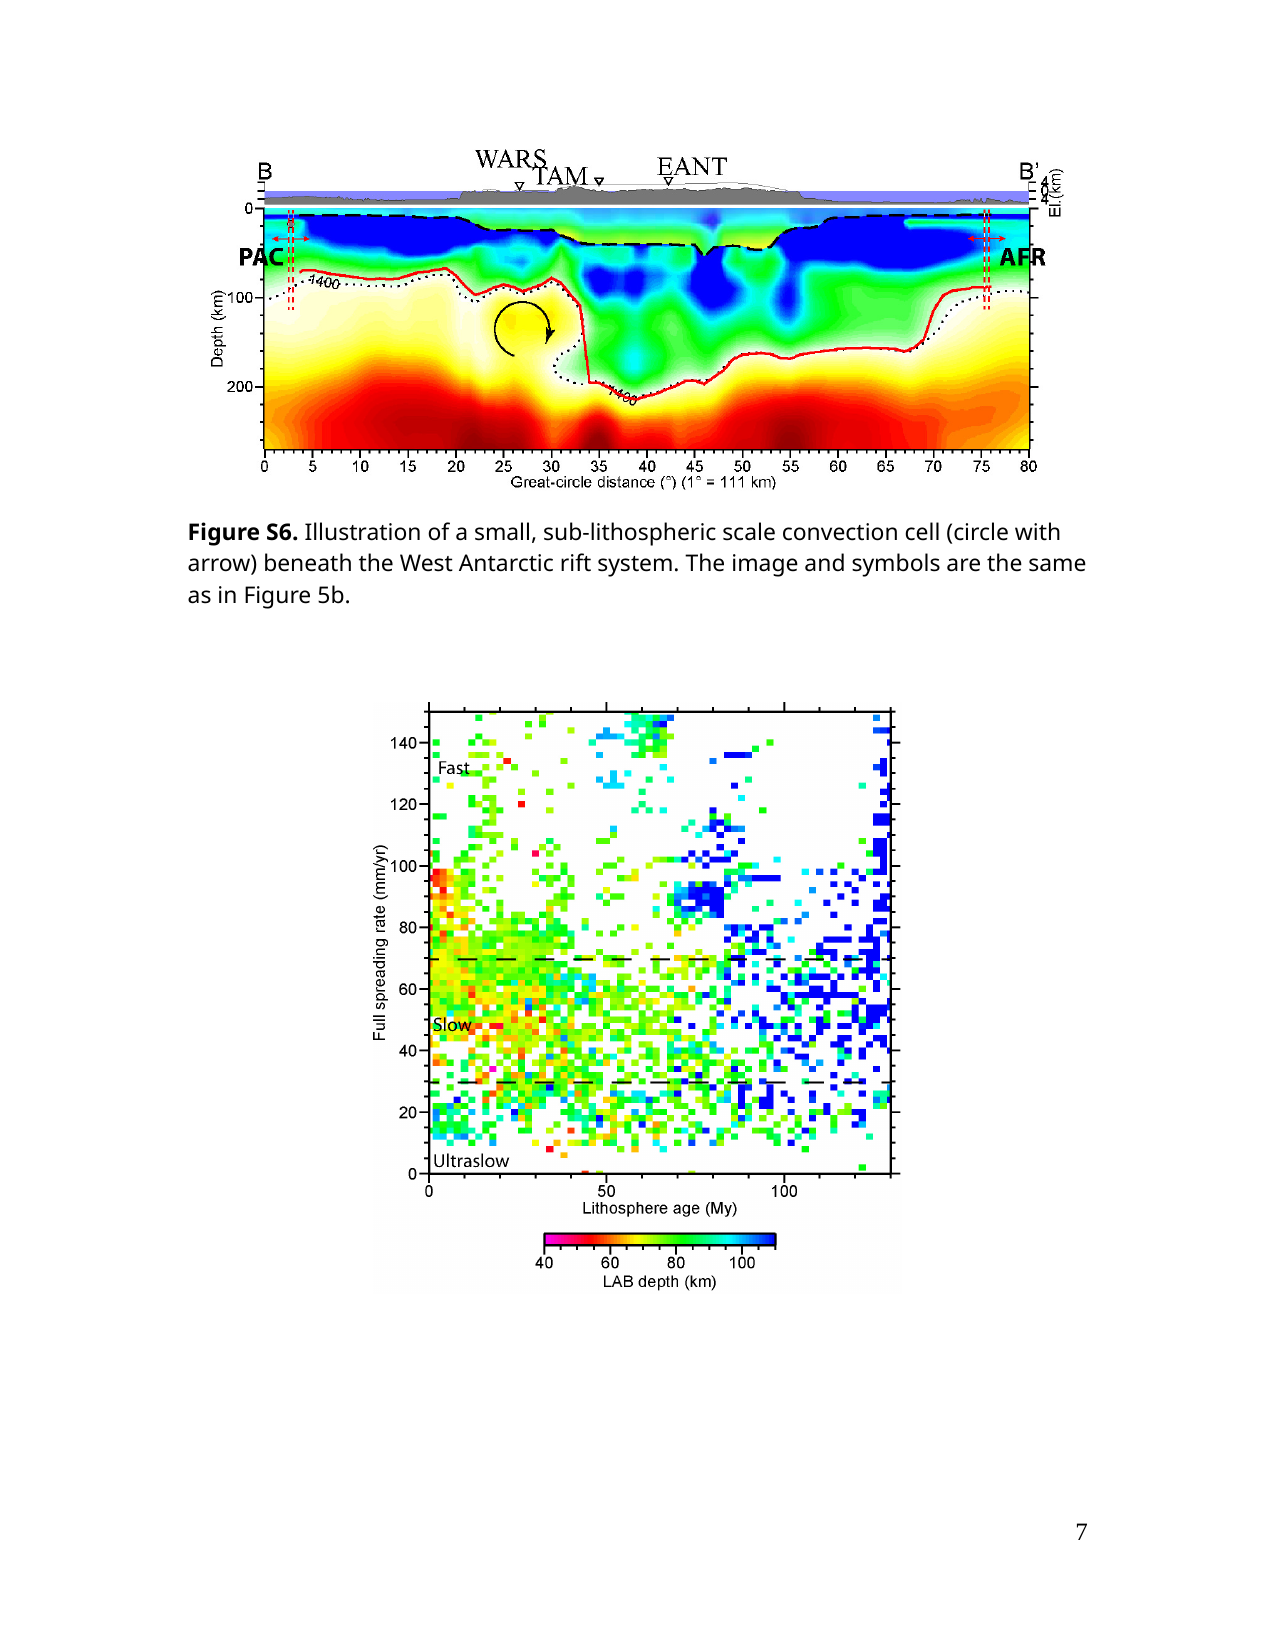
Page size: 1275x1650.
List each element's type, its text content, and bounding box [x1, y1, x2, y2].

picture [373, 702, 902, 1294]
picture [211, 149, 1064, 491]
subtitle Figure S6. Illustration of a small, sub-lithospheric scale convection cell (circle with arrow) beneath the West Antarctic rift system. The image and symbols are the same as in Figure 5b. [187, 516, 1087, 610]
